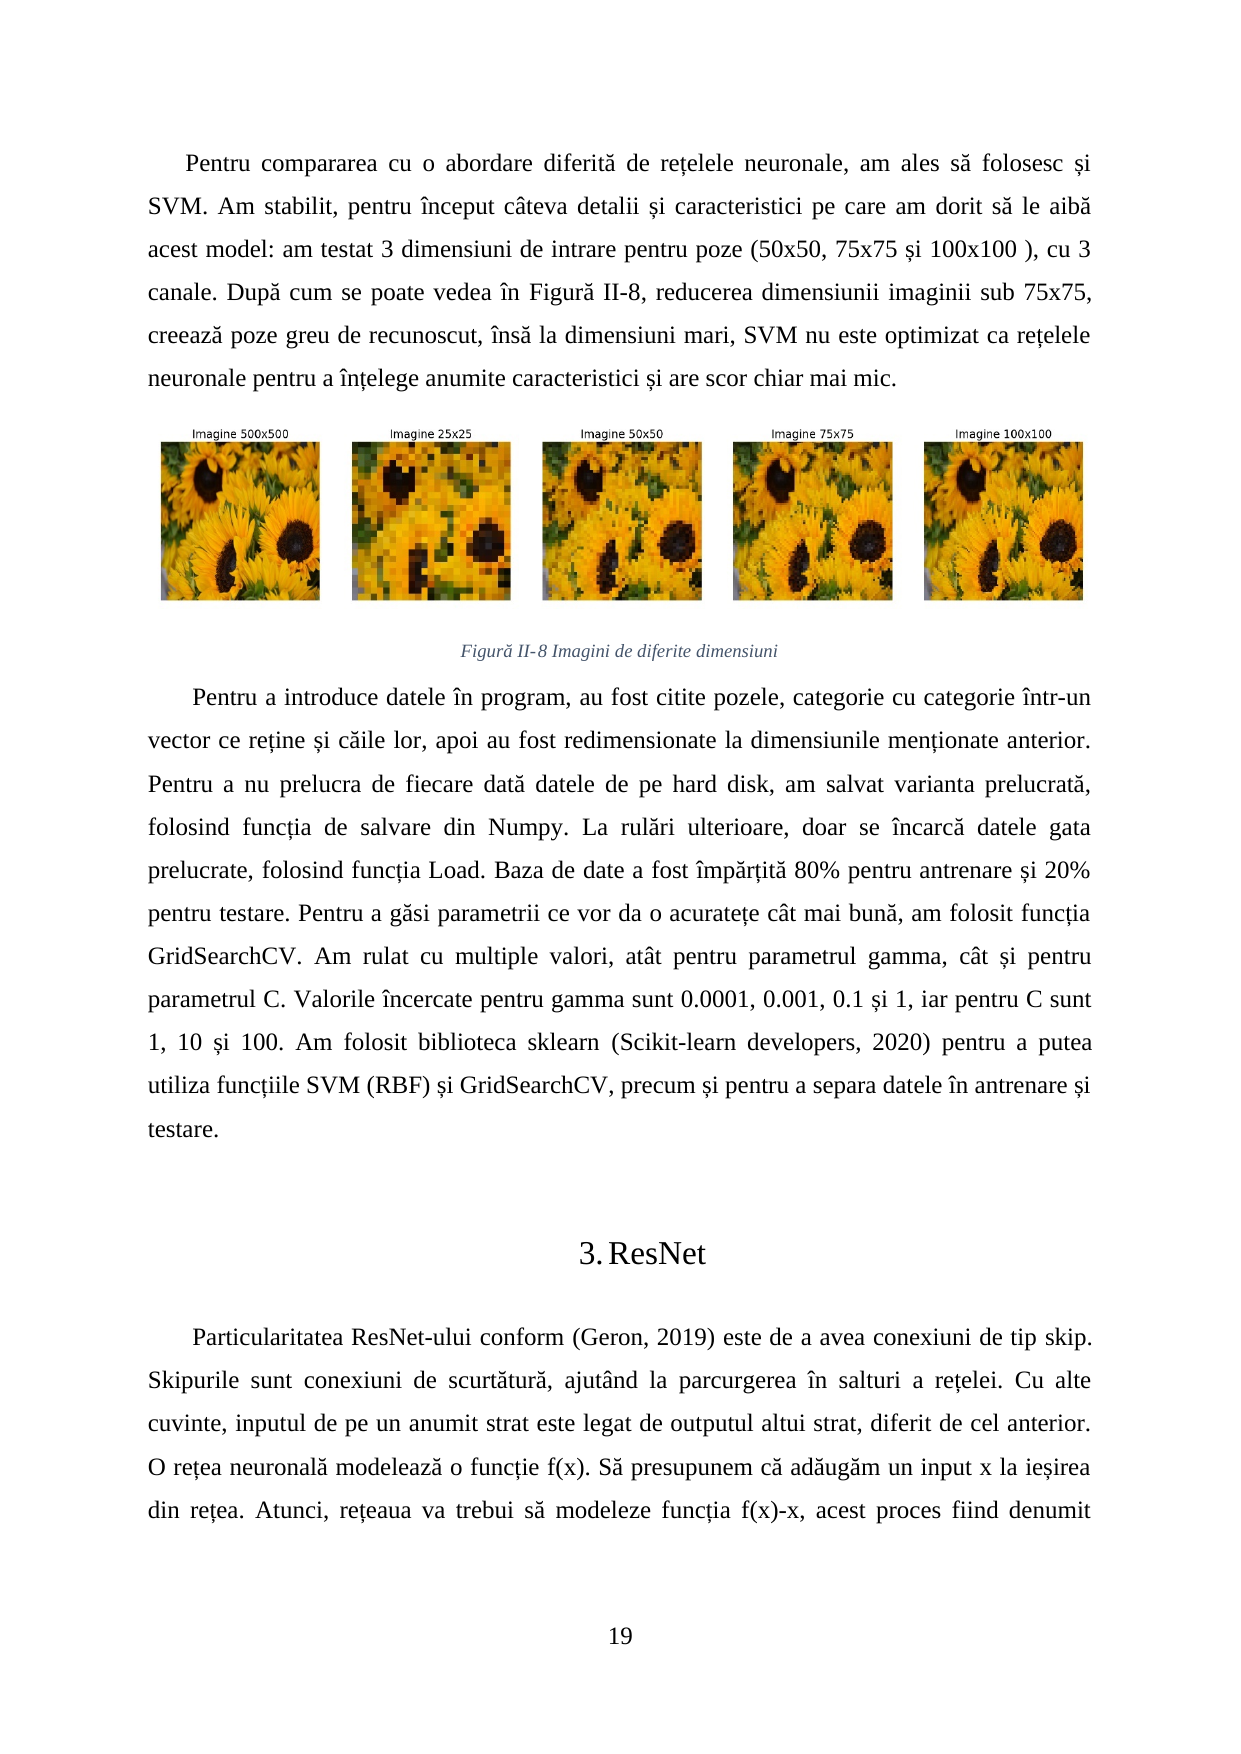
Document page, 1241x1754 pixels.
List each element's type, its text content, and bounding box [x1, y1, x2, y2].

text Pentru a introduce datele în program, au fost citite pozele, categorie cu categorie într-un vector ce reține și căile lor, apoi au fost redimensionate la dimensiunile menționate anterior. Pentru a nu prelucra de fiecare dată datele de pe hard disk, am salvat varianta prelucrată, folosind funcția de salvare din Numpy. La rulări ulterioare, doar se încarcă datele gata prelucrate, folosind funcția Load. Baza de date a fost împărțită 80% pentru antrenare și 20% pentru testare. Pentru a găsi parametrii ce vor da o acuratețe cât mai bună, am folosit funcția GridSearchCV. Am rulat cu multiple valori, atât pentru parametrul gamma, cât și pentru parametrul C. Valorile încercate pentru gamma sunt 0.0001, 0.001, 0.1 și 1, iar pentru C sunt 1, 10 și 100. Am folosit biblioteca sklearn pentru a putea utiliza funcțiile SVM (RBF) și GridSearchCV, precum și pentru a separa datele în antrenare și testare. [148, 682, 1092, 1142]
subtitle ResNet [148, 1233, 1092, 1272]
picture [147, 423, 1093, 609]
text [148, 1322, 1092, 1523]
